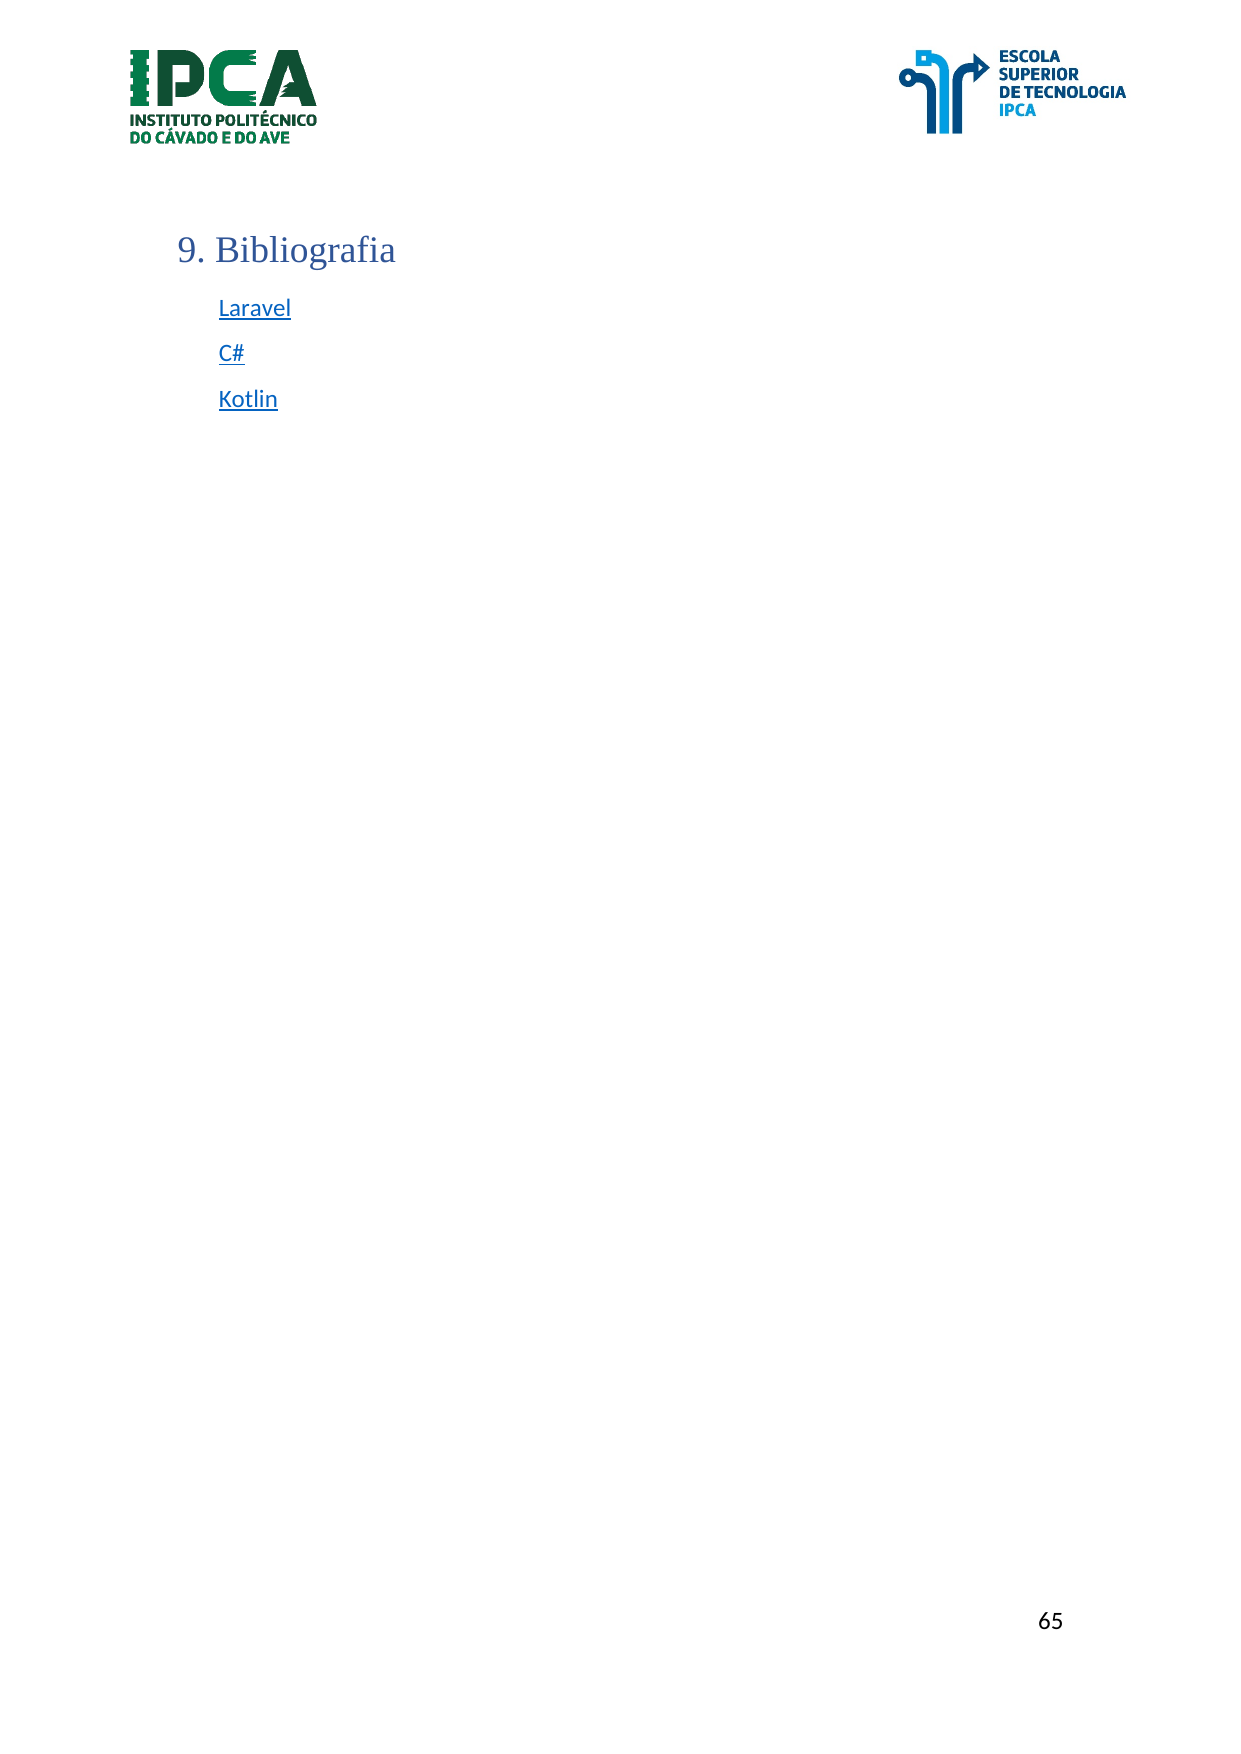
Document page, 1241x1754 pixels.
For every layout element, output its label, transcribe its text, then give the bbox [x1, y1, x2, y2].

text Kotlin [177, 383, 1063, 414]
picture [896, 46, 1132, 138]
text Laravel [177, 292, 1063, 322]
text C# [177, 338, 1063, 368]
subtitle Bibliografia [177, 227, 1063, 270]
picture [126, 46, 318, 144]
